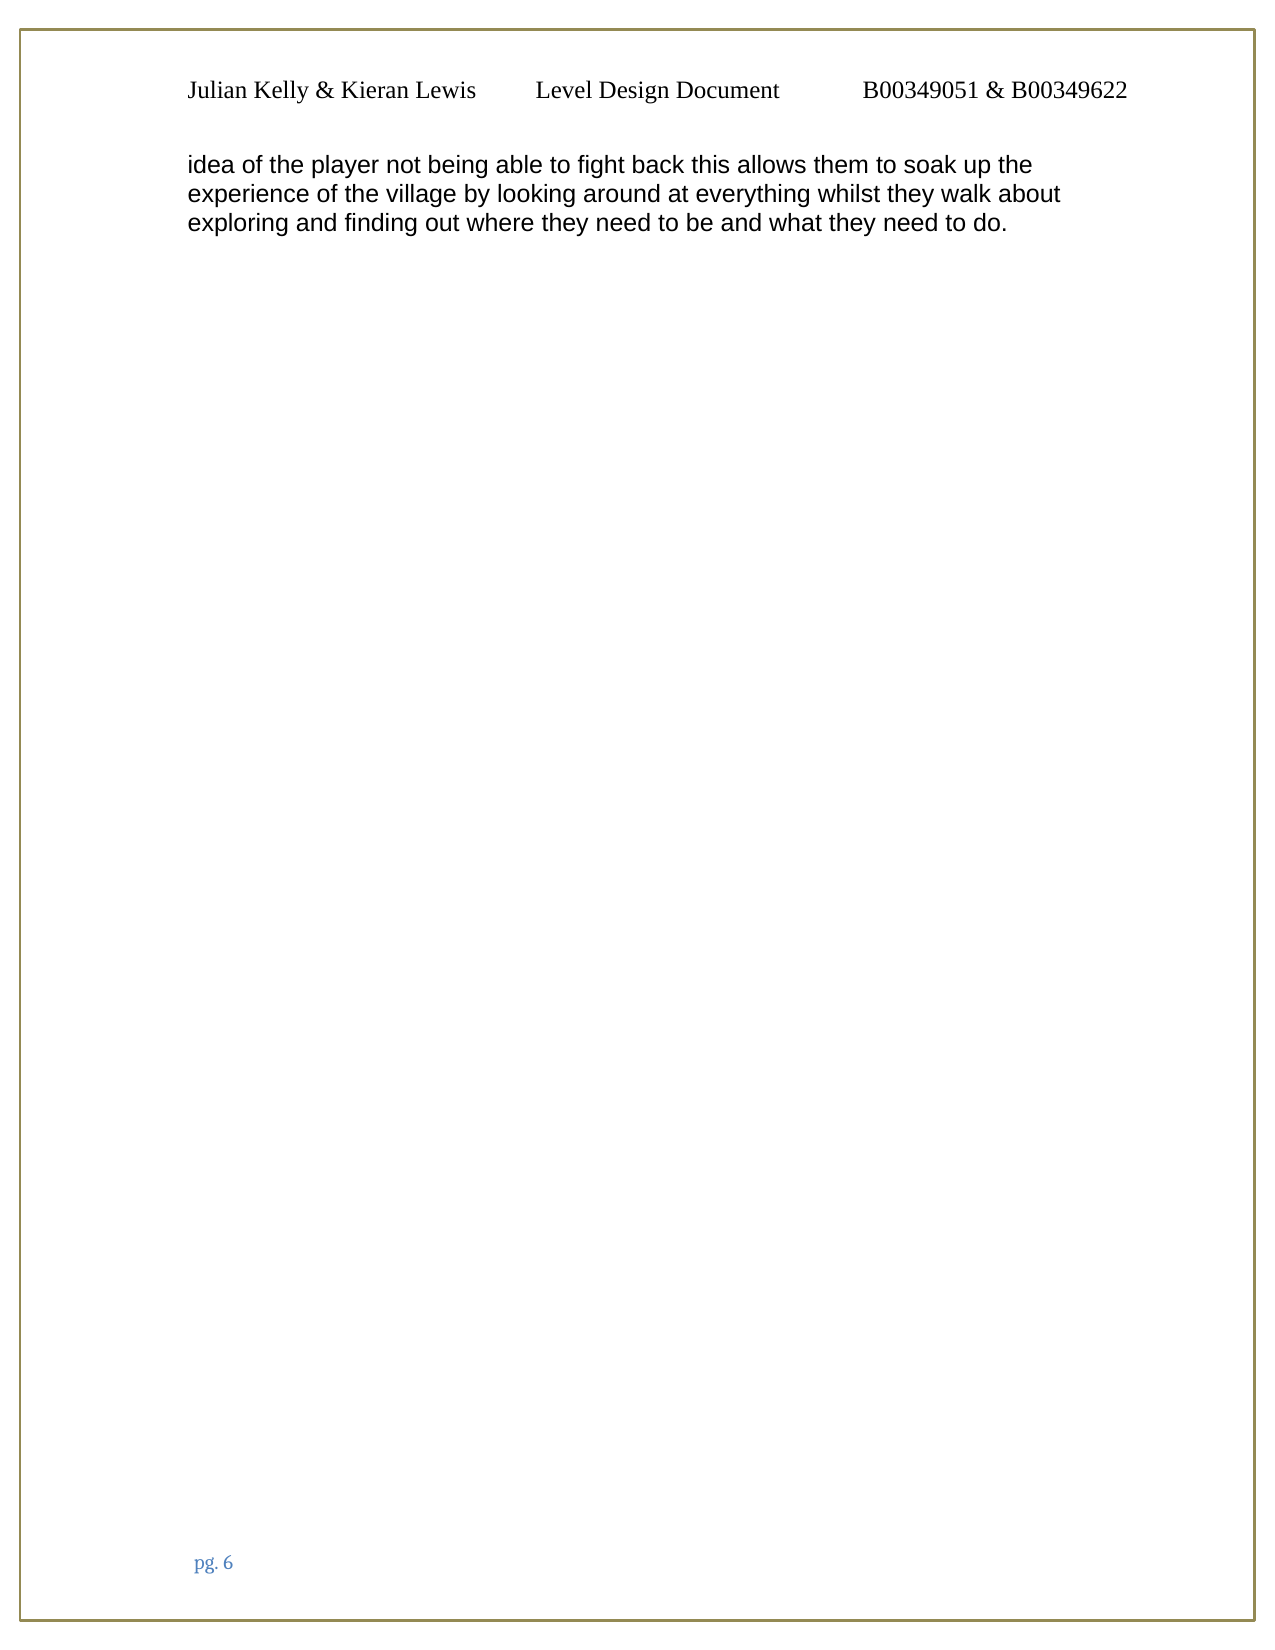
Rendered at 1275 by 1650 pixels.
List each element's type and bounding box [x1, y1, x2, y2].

text [187, 150, 1087, 236]
